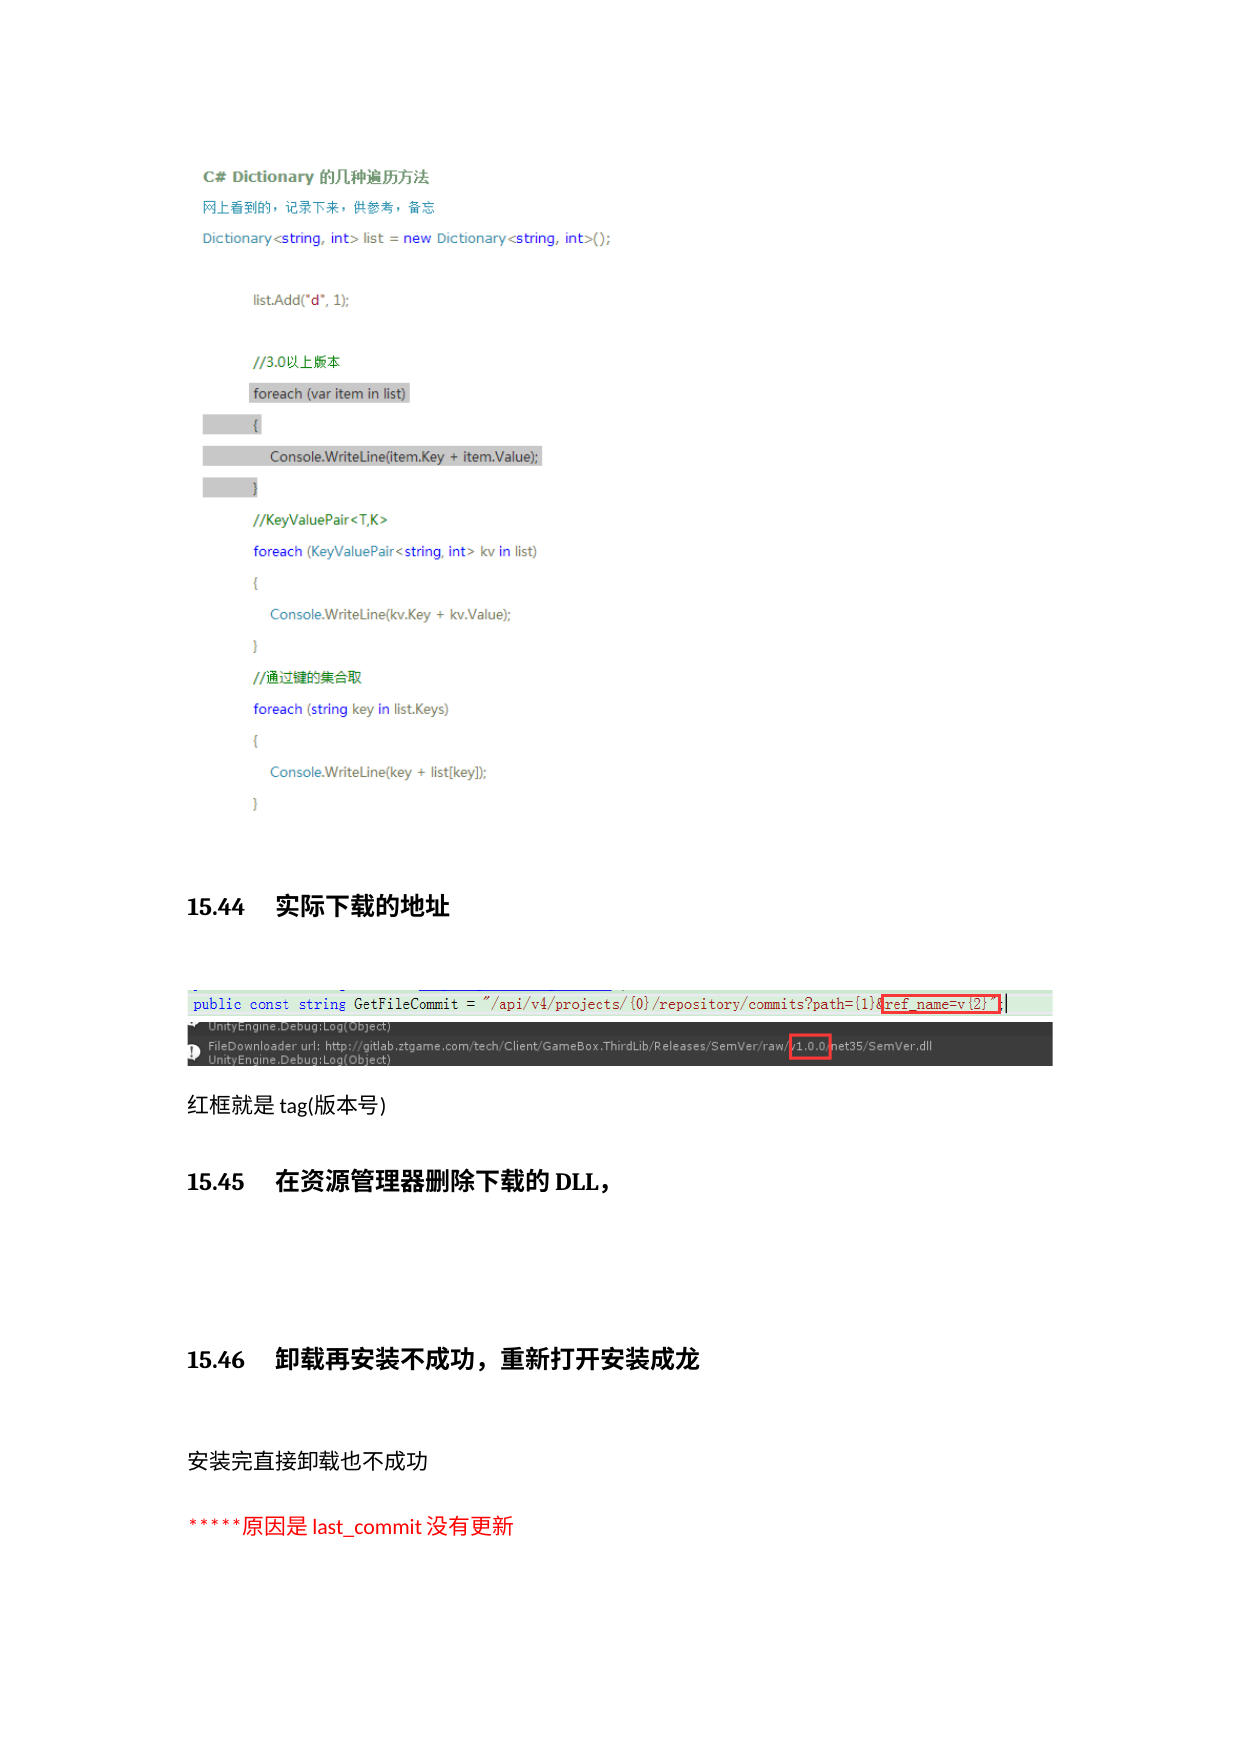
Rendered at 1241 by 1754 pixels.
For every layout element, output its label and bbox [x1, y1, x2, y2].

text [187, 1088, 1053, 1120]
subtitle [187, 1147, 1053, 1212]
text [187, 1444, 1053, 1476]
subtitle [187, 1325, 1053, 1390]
picture [187, 1022, 1053, 1066]
picture [187, 162, 808, 817]
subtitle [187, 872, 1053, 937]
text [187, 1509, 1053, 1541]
picture [187, 990, 1053, 1016]
